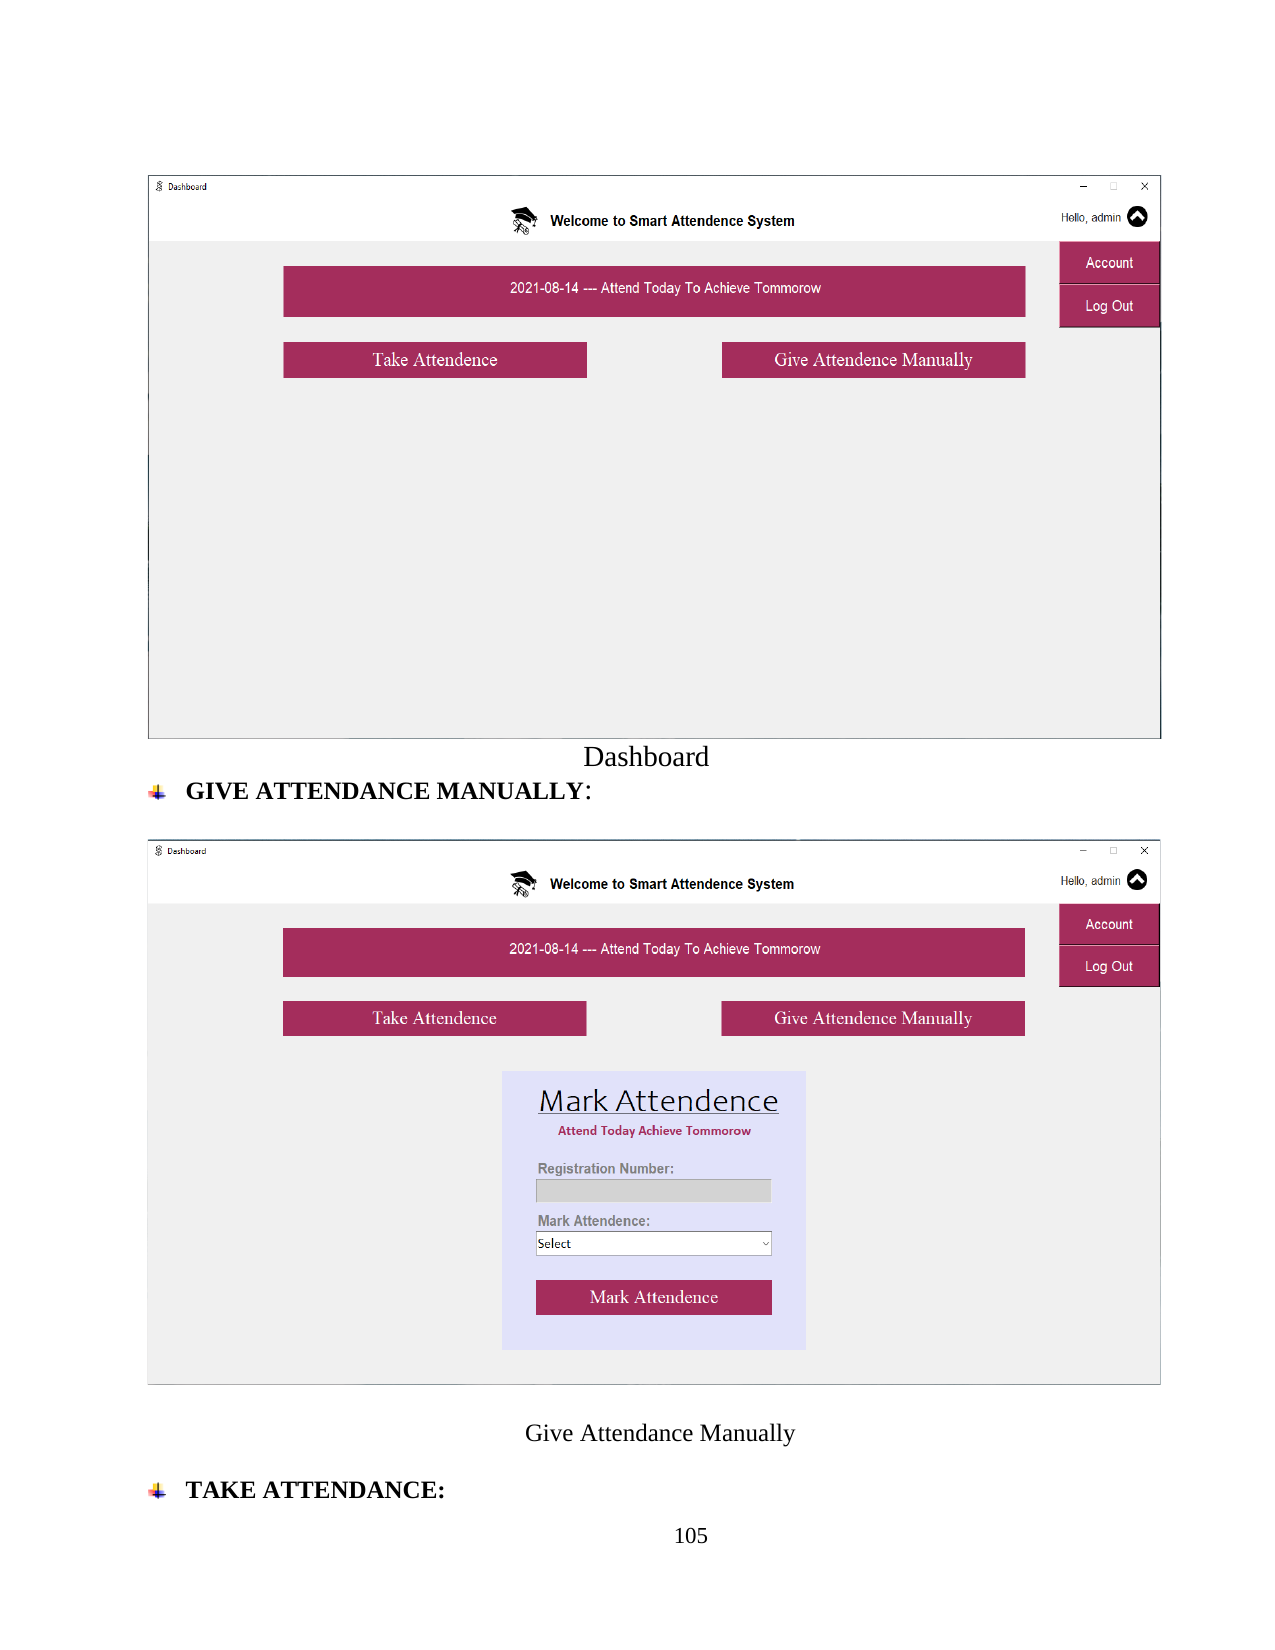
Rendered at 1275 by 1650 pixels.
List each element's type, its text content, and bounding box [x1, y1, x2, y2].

picture [147, 839, 1161, 1385]
list GIVE ATTENDANCE MANUALLY: [148, 772, 1233, 806]
text Dashboard [148, 739, 1233, 772]
picture [148, 783, 166, 800]
text Give Attendance Manually [148, 1418, 1233, 1446]
picture [147, 175, 1162, 739]
picture [148, 1481, 166, 1499]
list TAKE ATTENDANCE: [148, 1475, 1233, 1504]
